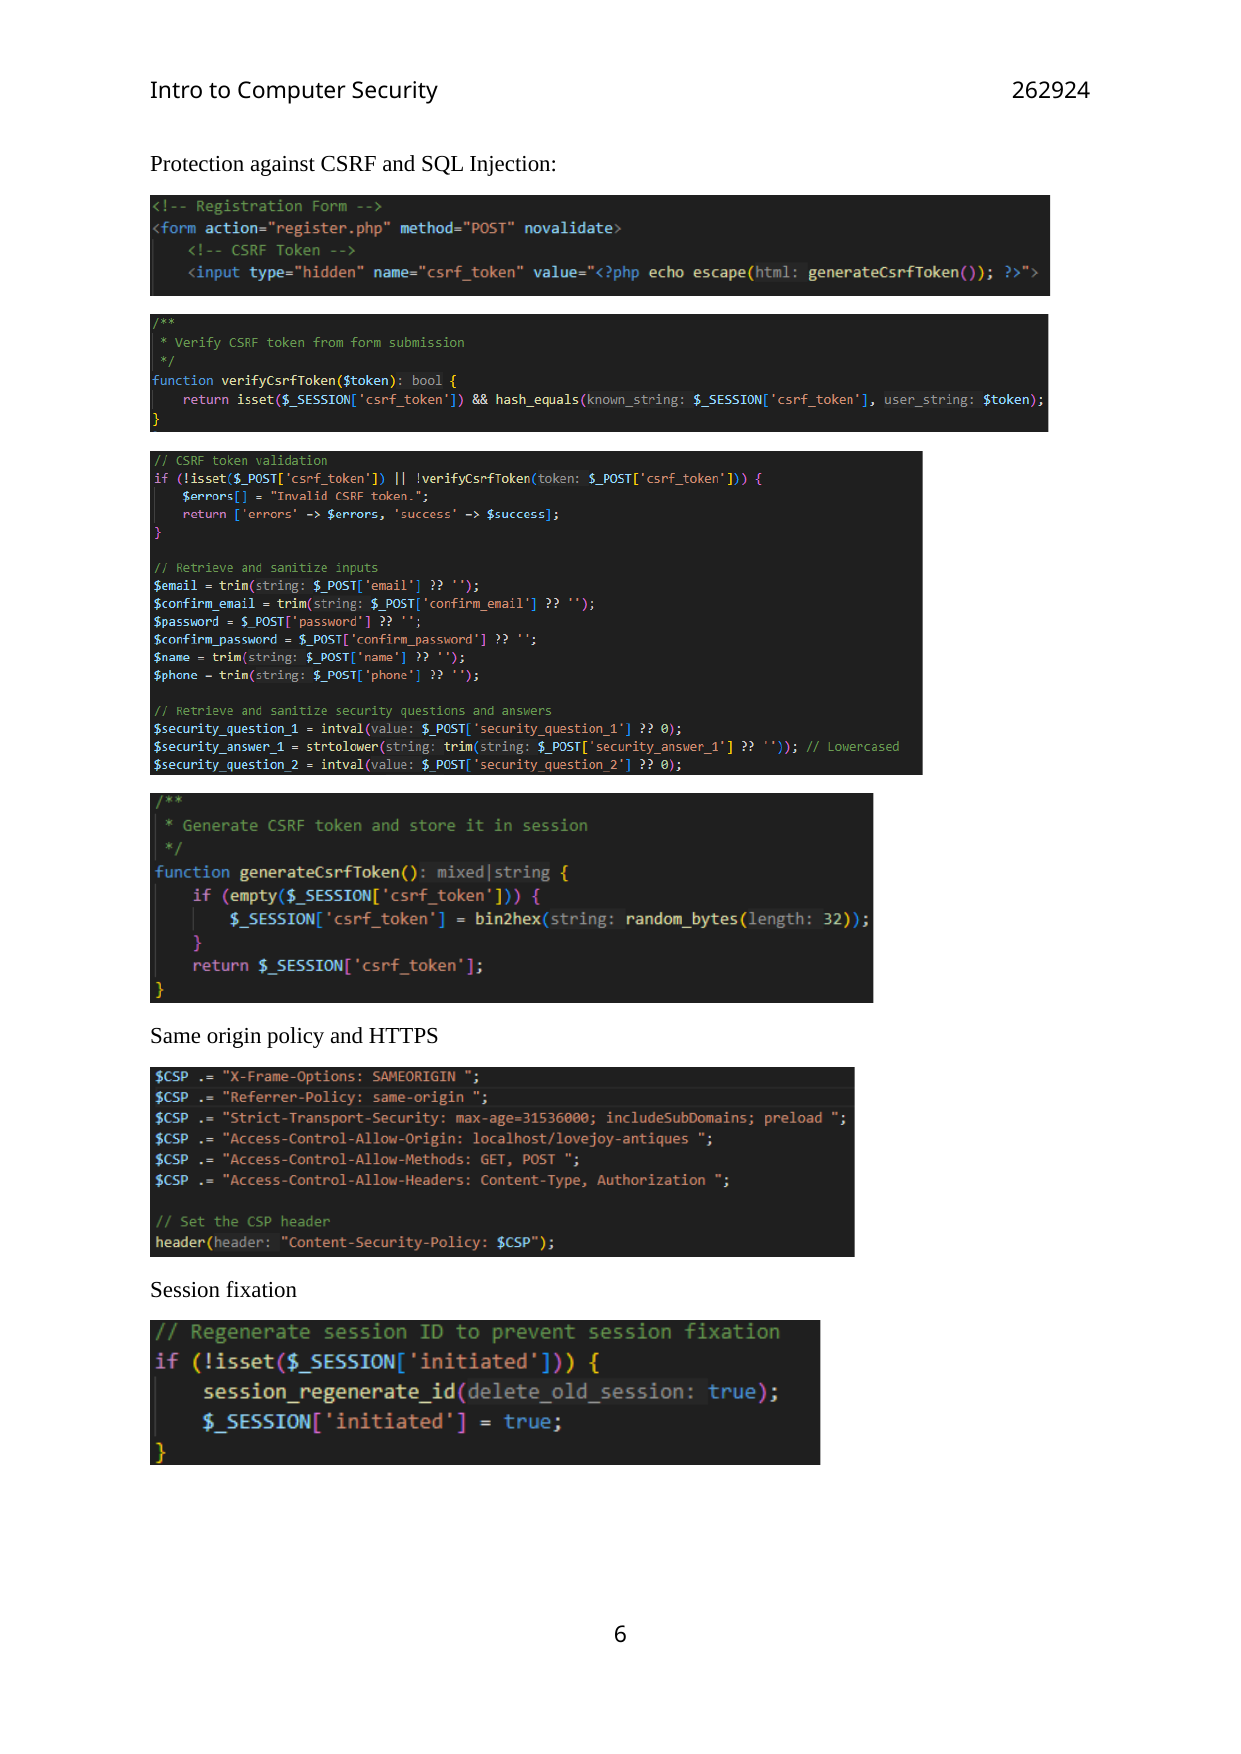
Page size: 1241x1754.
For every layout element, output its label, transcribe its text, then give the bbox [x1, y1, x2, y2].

text Same origin policy and HTTPS [150, 1022, 1090, 1048]
picture [150, 314, 1049, 432]
picture [150, 1067, 855, 1257]
picture [150, 793, 874, 1003]
picture [150, 1320, 821, 1465]
text Protection against CSRF and SQL Injection: [150, 150, 1090, 176]
picture [150, 195, 1050, 296]
text Session fixation [150, 1276, 1090, 1302]
picture [150, 451, 923, 775]
